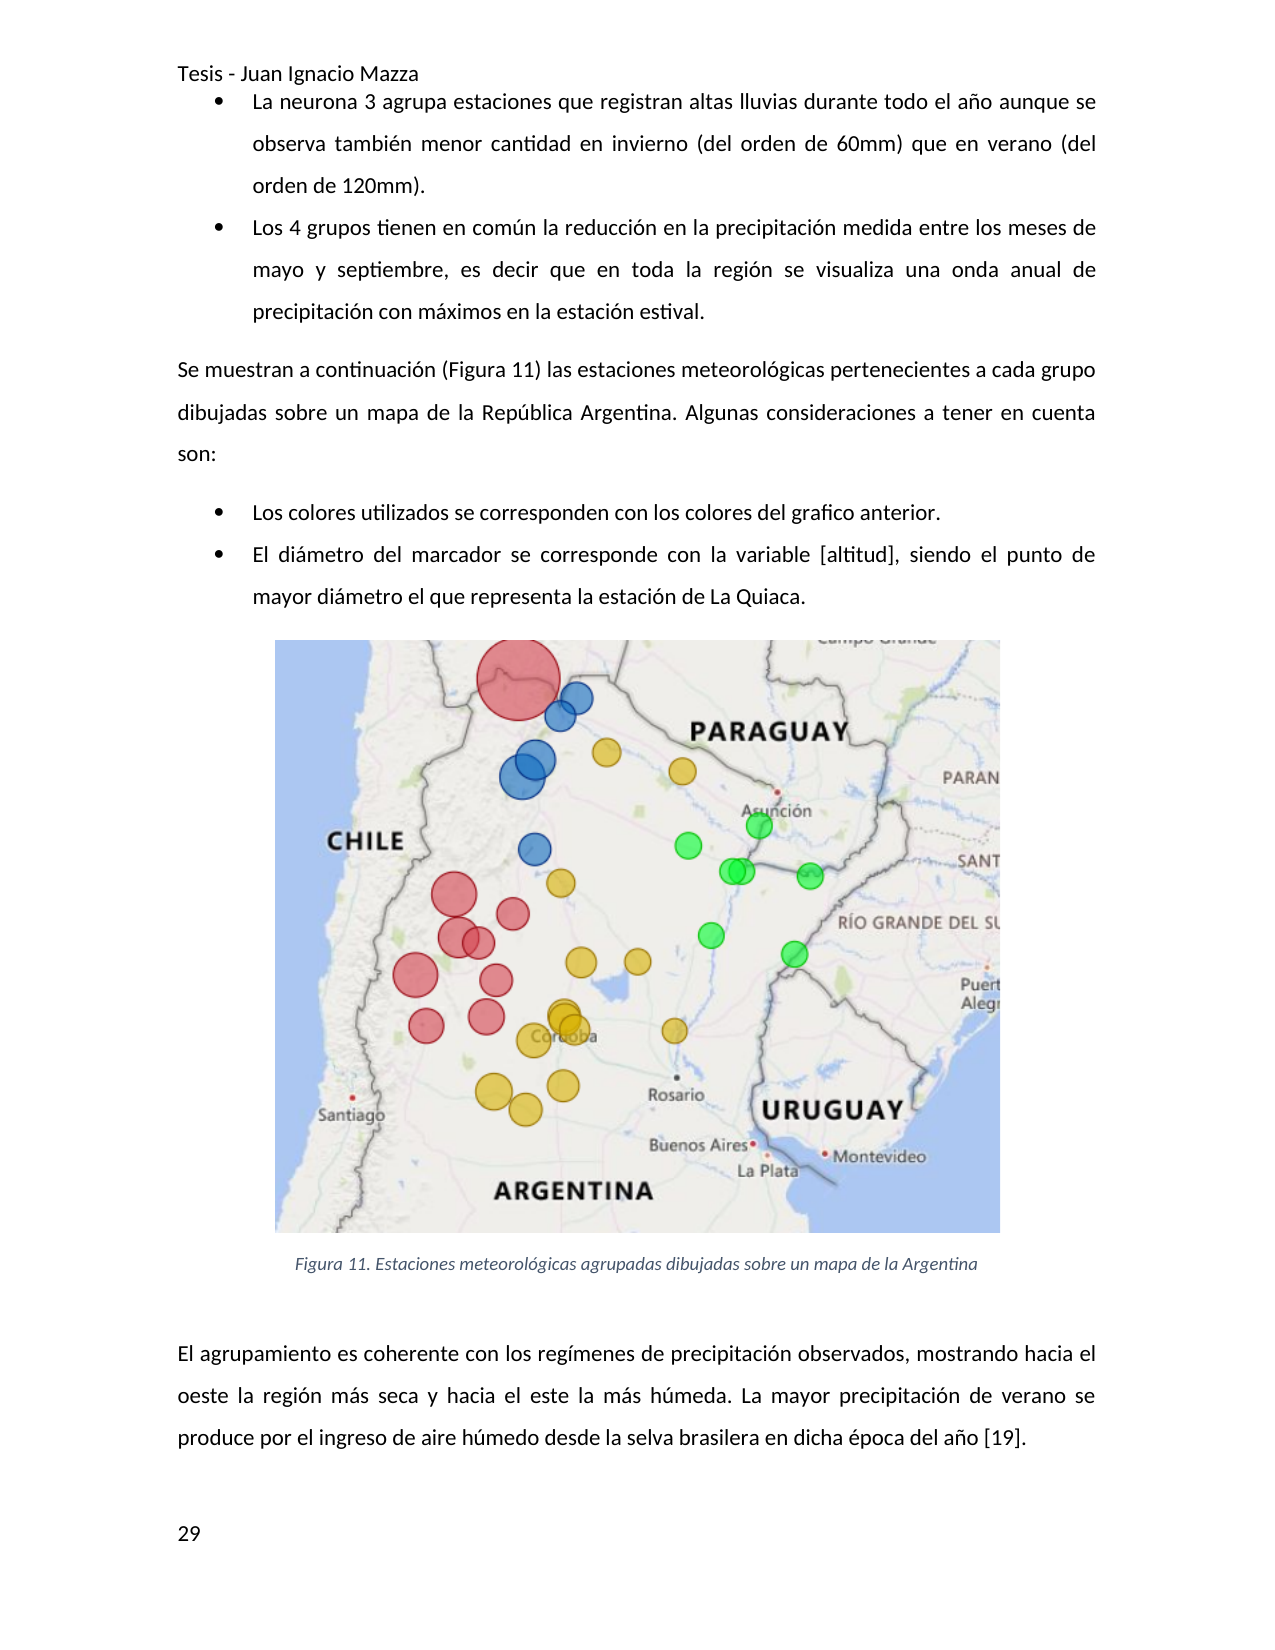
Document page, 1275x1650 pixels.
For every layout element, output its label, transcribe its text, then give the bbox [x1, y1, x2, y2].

list Los colores utilizados se corresponden con los colores del grafico anterior. [215, 498, 1098, 526]
text El agrupamiento es coherente con los regímenes de precipitación observados, mostrando hacia el oeste la región más seca y hacia el este la más húmeda. La mayor precipitación de verano se produce por el ingreso de aire húmedo desde la selva brasilera en dicha época del año [19]. [177, 1339, 1098, 1451]
picture [275, 640, 1001, 1233]
text Se muestran a continuación (Figura 11) las estaciones meteorológicas pertenecientes a cada grupo dibujadas sobre un mapa de la República Argentina. Algunas consideraciones a tener en cuenta son: [177, 356, 1098, 468]
list Los 4 grupos tienen en común la reducción en la precipitación medida entre los meses de mayo y septiembre, es decir que en toda la región se visualiza una onda anual de precipitación con máximos en la estación estival. [215, 213, 1098, 325]
list El diámetro del marcador se corresponde con la variable [altitud], siendo el punto de mayor diámetro el que representa la estación de La Quiaca. [215, 540, 1098, 610]
list La neurona 3 agrupa estaciones que registran altas lluvias durante todo el año aunque se observa también menor cantidad en invierno (del orden de 60mm) que en verano (del orden de 120mm). [215, 87, 1098, 199]
